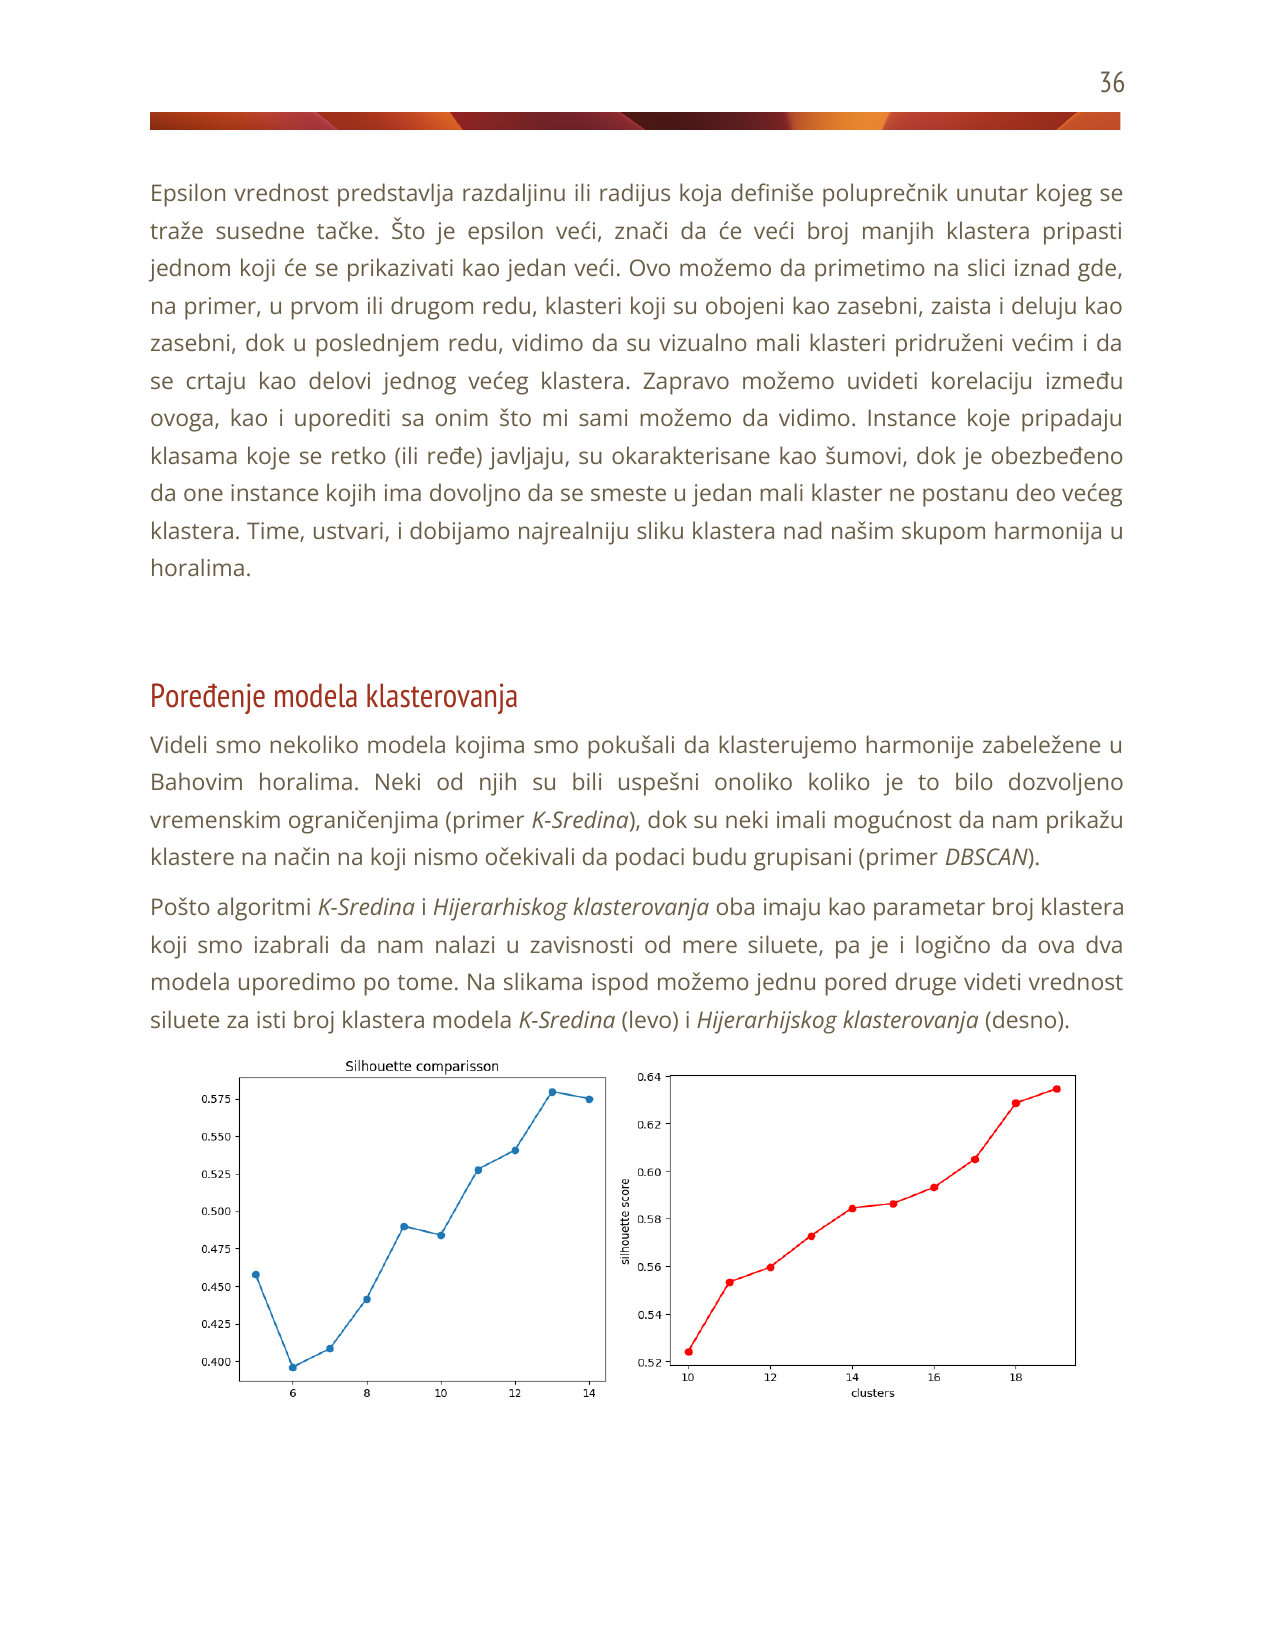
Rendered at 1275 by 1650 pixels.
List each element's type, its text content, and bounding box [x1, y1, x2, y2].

text Epsilon vrednost predstavlja razdaljinu ili radijus koja definiše poluprečnik unutar kojeg se traže susedne tačke. Što je epsilon veći, znači da će veći broj manjih klastera pripasti jednom koji će se prikazivati kao jedan veći. Ovo možemo da primetimo na slici iznad gde, na primer, u prvom ili drugom redu, klasteri koji su obojeni kao zasebni, zaista i deluju kao zasebni, dok u poslednjem redu, vidimo da su vizualno mali klasteri pridruženi većim i da se crtaju kao delovi jednog većeg klastera. Zapravo možemo uvideti korelaciju između ovoga, kao i uporediti sa onim što mi sami možemo da vidimo. Instance koje pripadaju klasama koje se retko (ili ređe) javljaju, su okarakterisane kao šumovi, dok je obezbeđeno da one instance kojih ima dovoljno da se smeste u jedan mali klaster ne postanu deo većeg klastera. Time, ustvari, i dobijamo najrealniju sliku klastera nad našim skupom harmonija u horalima. [150, 177, 1125, 583]
subtitle Poređenje modela klasterovanja [150, 673, 1125, 716]
text Videli smo nekoliko modela kojima smo pokušali da klasterujemo harmonije zabeležene u Bahovim horalima. Neki od njih su bili uspešni onoliko koliko je to bilo dozvoljeno vremenskim ograničenjima (primer K-Sredina), dok su neki imali mogućnost da nam prikažu klastere na način na koji nismo očekivali da podaci budu grupisani (primer DBSCAN). [150, 729, 1125, 872]
picture [150, 112, 1121, 130]
text Pošto algoritmi K-Sredina i Hijerarhiskog klasterovanja oba imaju kao parametar broj klastera koji smo izabrali da nam nalazi u zavisnosti od mere siluete, pa je i logično da ova dva modela uporedimo po tome. Na slikama ispod možemo jednu pored druge videti vrednost siluete za isti broj klastera modela K-Sredina (levo) i Hijerarhijskog klasterovanja (desno). [150, 891, 1125, 1035]
picture [192, 1053, 1083, 1406]
